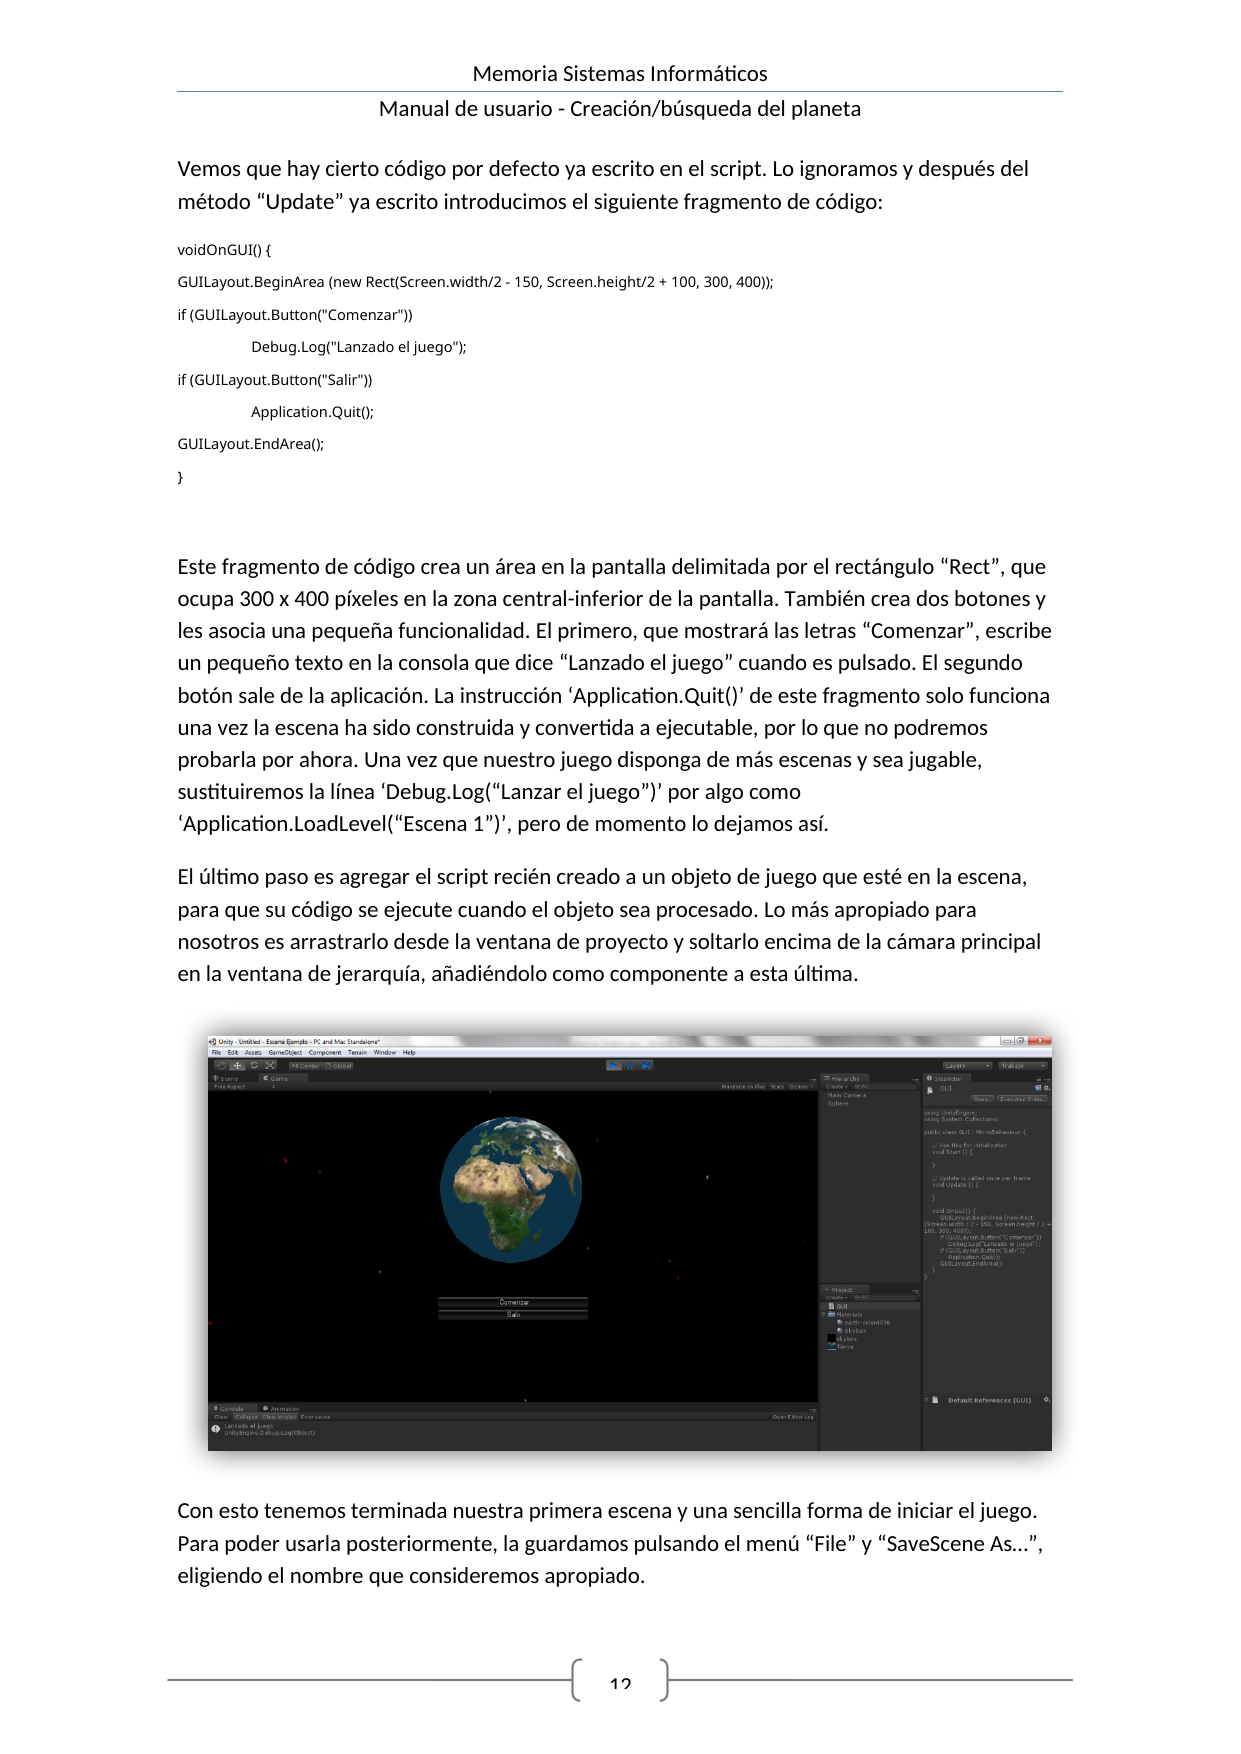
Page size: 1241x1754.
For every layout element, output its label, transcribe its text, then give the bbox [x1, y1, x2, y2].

text GUILayout.EndArea(); [177, 434, 1063, 454]
text Con esto tenemos terminada nuestra primera escena y una sencilla forma de iniciar el juego. Para poder usarla posteriormente, la guardamos pulsando el menú “File” y “SaveScene As…”, eligiendo el nombre que consideremos apropiado. [177, 1497, 1063, 1589]
text voidOnGUI() { [177, 240, 1063, 260]
text Este fragmento de código crea un área en la pantalla delimitada por el rectángulo “Rect”, que ocupa 300 x 400 píxeles en la zona central-inferior de la pantalla. También crea dos botones y les asocia una pequeña funcionalidad. El primero, que mostrará las letras “Comenzar”, escribe un pequeño texto en la consola que dice “Lanzado el juego” cuando es pulsado. El segundo botón sale de la aplicación. La instrucción ‘Application.Quit()’ de este fragmento solo funciona una vez la escena ha sido construida y convertida a ejecutable, por lo que no podremos probarla por ahora. Una vez que nuestro juego disponga de más escenas y sea jugable, sustituiremos la línea ‘Debug.Log(“Lanzar el juego”)’ por algo como ‘Application.LoadLevel(“Escena 1”)’, pero de momento lo dejamos así. [177, 552, 1063, 837]
text Debug.Log("Lanzado el juego"); [177, 337, 1063, 357]
picture [208, 1036, 1052, 1451]
text if (GUILayout.Button("Salir")) [177, 369, 1063, 389]
text Vemos que hay cierto código por defecto ya escrito en el script. Lo ignoramos y después del método “Update” ya escrito introducimos el siguiente fragmento de código: [177, 154, 1063, 215]
text El último paso es agregar el script recién creado a un objeto de juego que esté en la escena, para que su código se ejecute cuando el objeto sea procesado. Lo más apropiado para nosotros es arrastrarlo desde la ventana de proyecto y soltarlo encima de la cámara principal en la ventana de jerarquía, añadiéndolo como componente a esta última. [177, 862, 1063, 987]
text GUILayout.BeginArea (new Rect(Screen.width/2 - 150, Screen.height/2 + 100, 300, 400)); [177, 272, 1063, 292]
text Application.Quit(); [177, 402, 1063, 422]
text } [177, 467, 1063, 486]
text if (GUILayout.Button("Comenzar")) [177, 304, 1063, 324]
